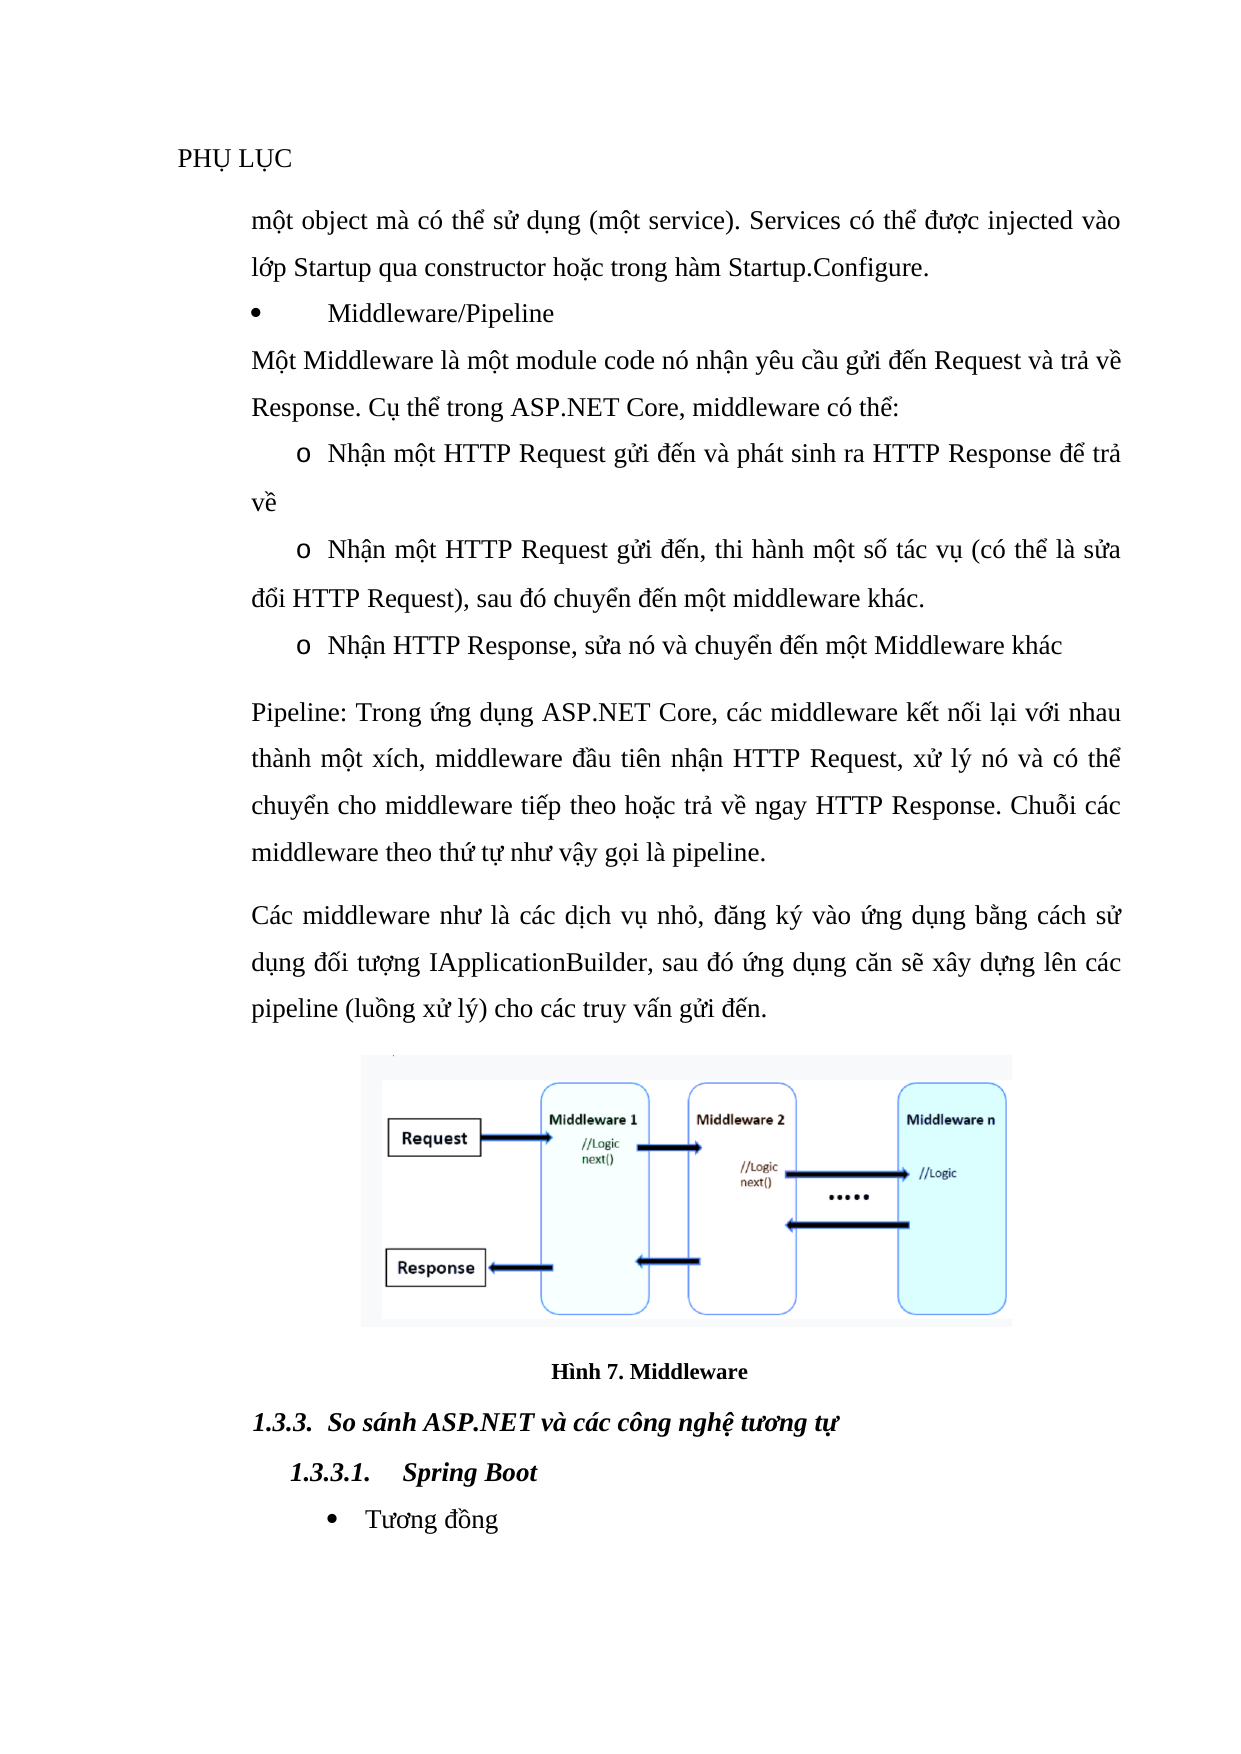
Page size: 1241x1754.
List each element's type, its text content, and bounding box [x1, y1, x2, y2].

subtitle So sánh ASP.NET và các công nghệ tương tự [252, 1406, 1122, 1437]
text Pipeline: Trong ứng dụng ASP.NET Core, các middleware kết nối lại với nhau thành một xích, middleware đầu tiên nhận HTTP Request, xử lý nó và có thể chuyển cho middleware tiếp theo hoặc trả về ngay HTTP Response. Chuỗi các middleware theo thứ tự như vậy gọi là pipeline. [251, 696, 1122, 867]
list Một Middleware là một module code nó nhận yêu cầu gửi đến Request và trả về Response. Cụ thể trong ASP.NET Core, middleware có thể: [251, 344, 1122, 422]
text Hình . Middleware [177, 1358, 1122, 1385]
text Các middleware như là các dịch vụ nhỏ, đăng ký vào ứng dụng bằng cách sử dụng đối tượng IApplicationBuilder, sau đó ứng dụng căn sẽ xây dựng lên các pipeline (luồng xử lý) cho các truy vấn gửi đến. [251, 899, 1122, 1023]
list Tương đồng [327, 1503, 1122, 1534]
list Nhận một HTTP Request gửi đến và phát sinh ra HTTP Response để trả về [251, 438, 1122, 518]
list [251, 204, 1122, 282]
subtitle Spring Boot [290, 1456, 1122, 1488]
list Middleware/Pipeline [251, 297, 1122, 329]
picture [360, 1055, 1013, 1327]
list Nhận một HTTP Request gửi đến, thi hành một số tác vụ (có thể là sửa đổi HTTP Request), sau đó chuyển đến một middleware khác. [251, 533, 1122, 613]
list Nhận HTTP Response, sửa nó và chuyển đến một Middleware khác [251, 629, 1122, 662]
